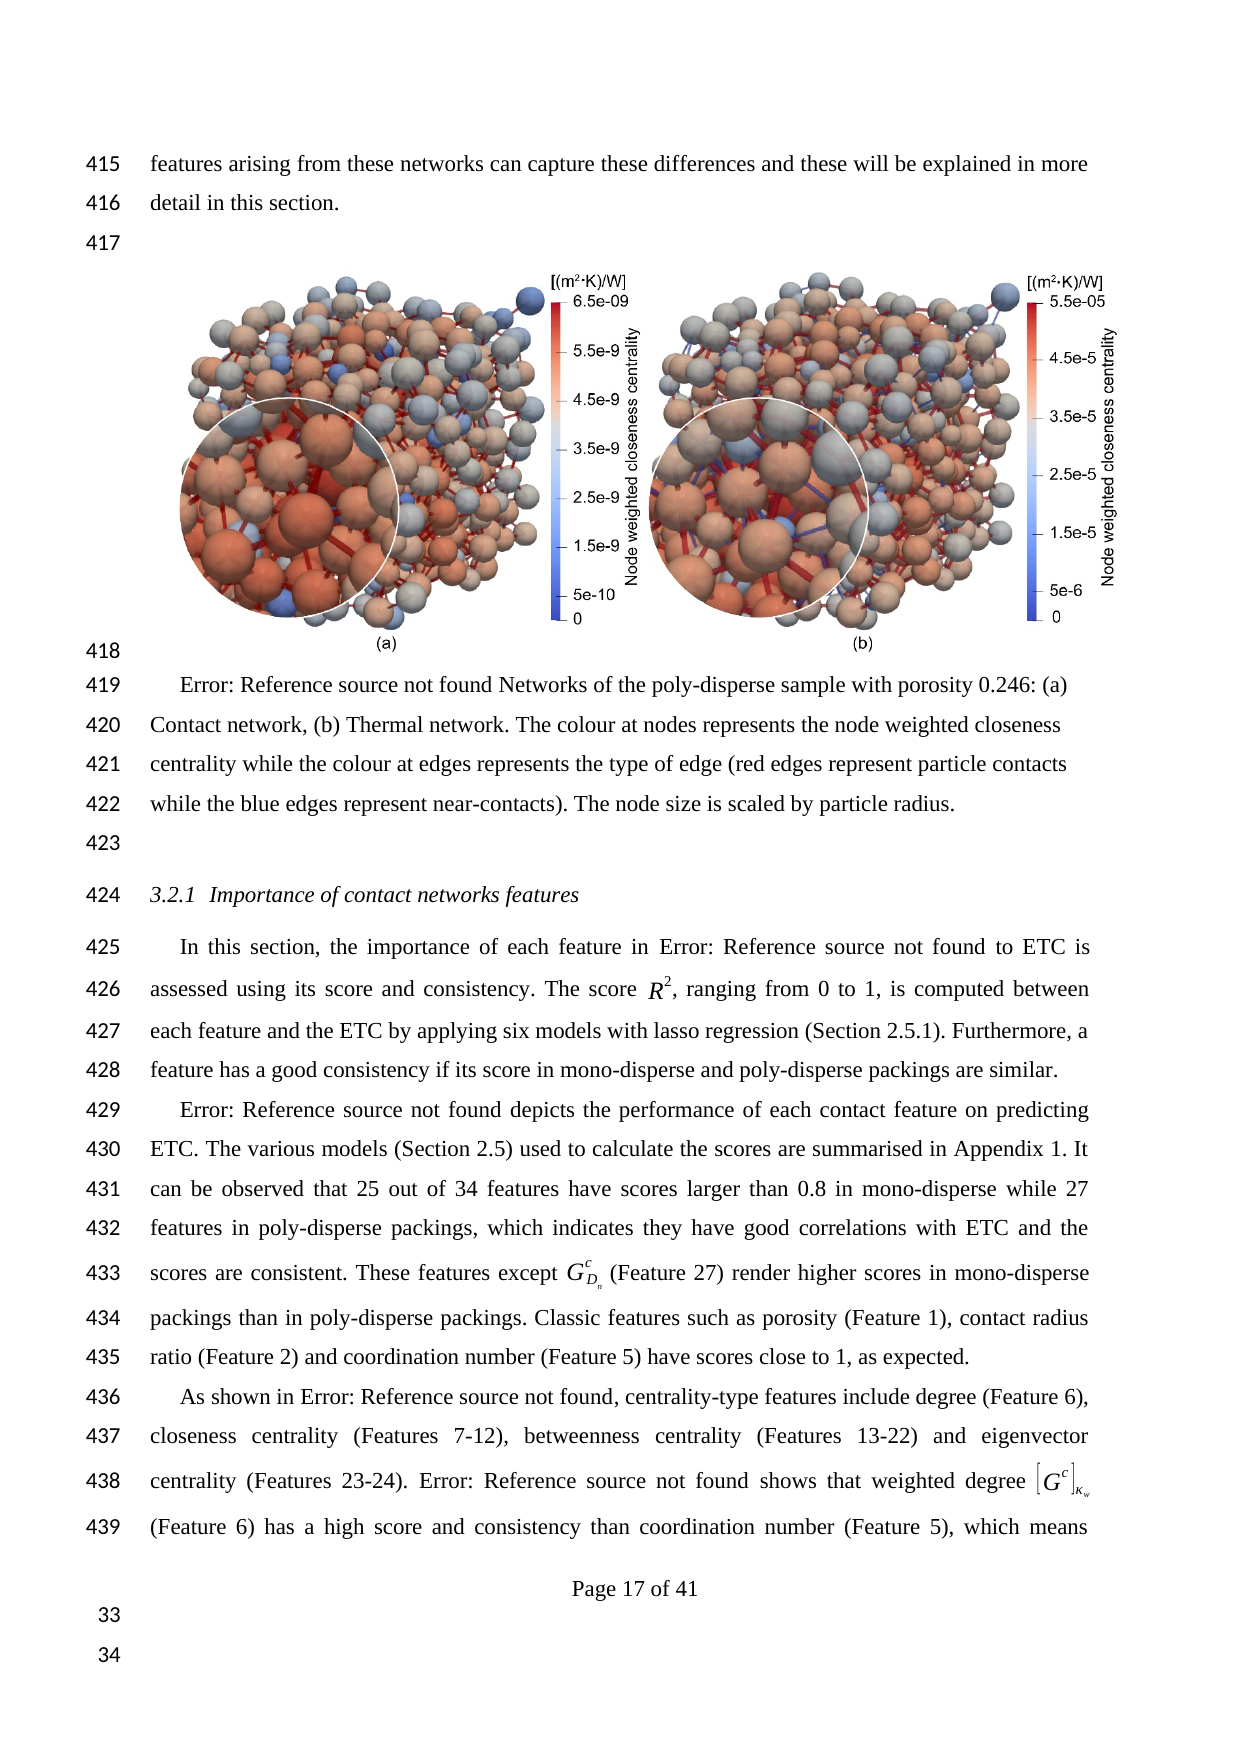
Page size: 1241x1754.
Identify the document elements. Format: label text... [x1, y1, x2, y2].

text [150, 150, 1090, 216]
subtitle Importance of contact networks features [150, 881, 1090, 907]
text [150, 1383, 1090, 1539]
picture [179, 268, 1120, 658]
